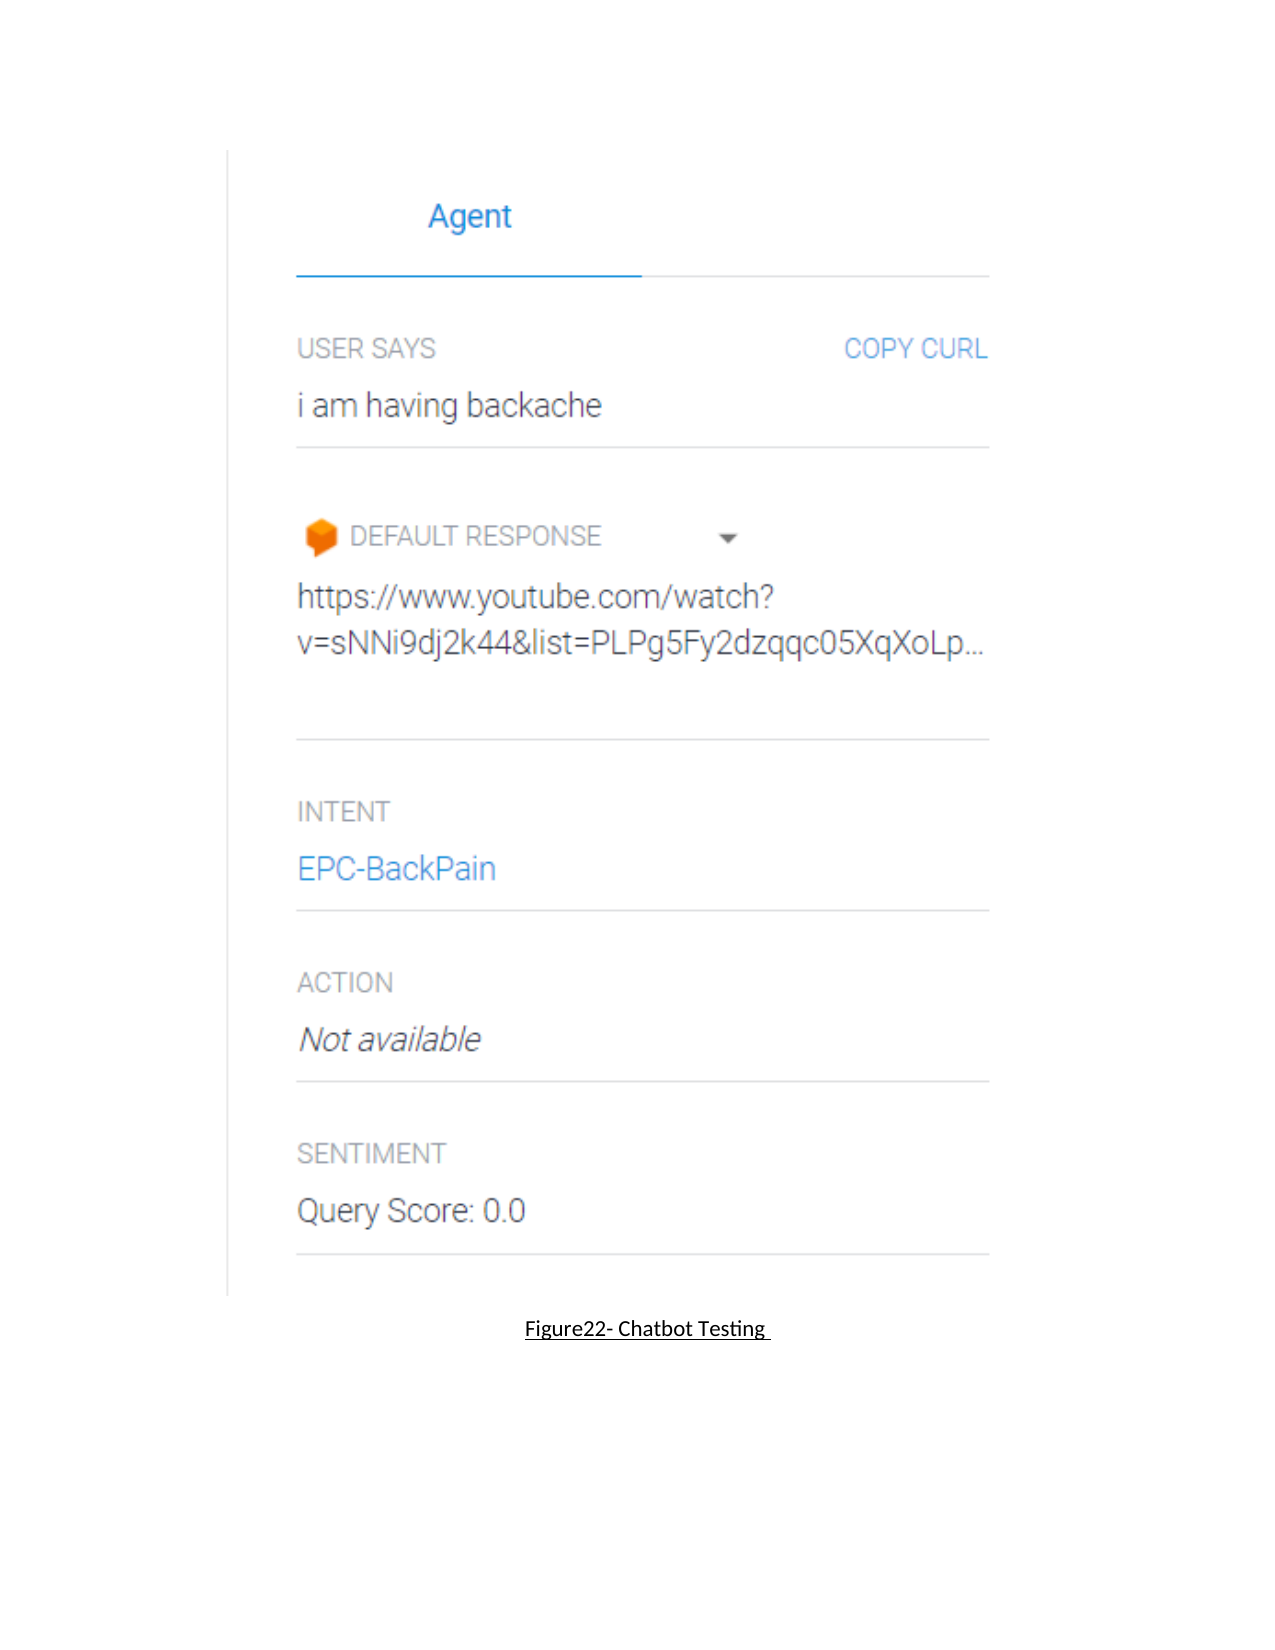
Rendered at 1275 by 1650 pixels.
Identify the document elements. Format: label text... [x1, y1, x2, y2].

text Figure22- Chatbot Testing [225, 1314, 1125, 1343]
picture [225, 150, 1055, 1296]
